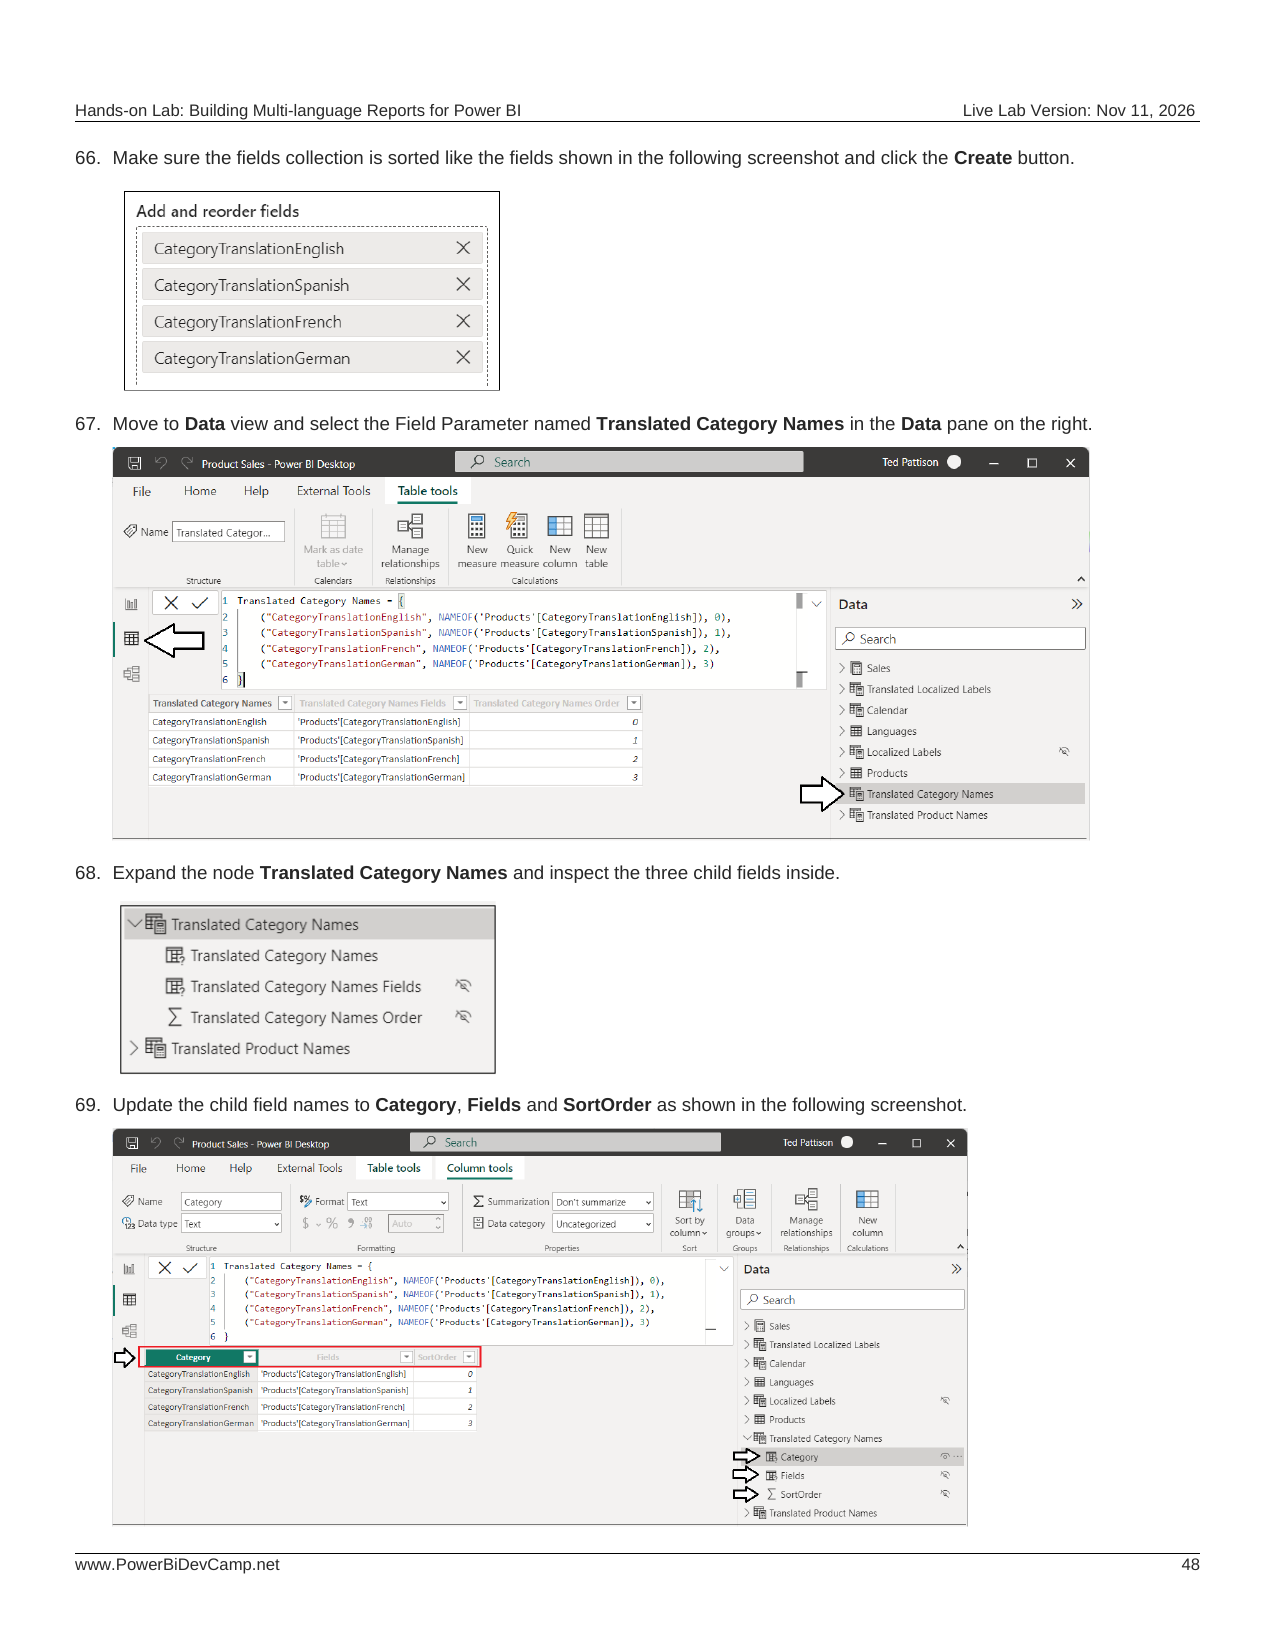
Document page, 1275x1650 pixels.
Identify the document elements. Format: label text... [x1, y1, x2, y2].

text Update the child field names to Category, Fields and SortOrder as shown in the following screenshot. [75, 1094, 1200, 1116]
picture [112, 447, 1096, 850]
picture [112, 1128, 973, 1528]
text Make sure the fields collection is sorted like the fields shown in the following screenshot and click the Create button. [75, 147, 1200, 168]
picture [112, 181, 506, 401]
text Expand the node Translated Category Names and inspect the three child fields inside. [75, 862, 1200, 884]
picture [112, 896, 506, 1082]
text Move to Data view and select the Field Parameter named Translated Category Names in the Data pane on the right. [75, 413, 1200, 434]
